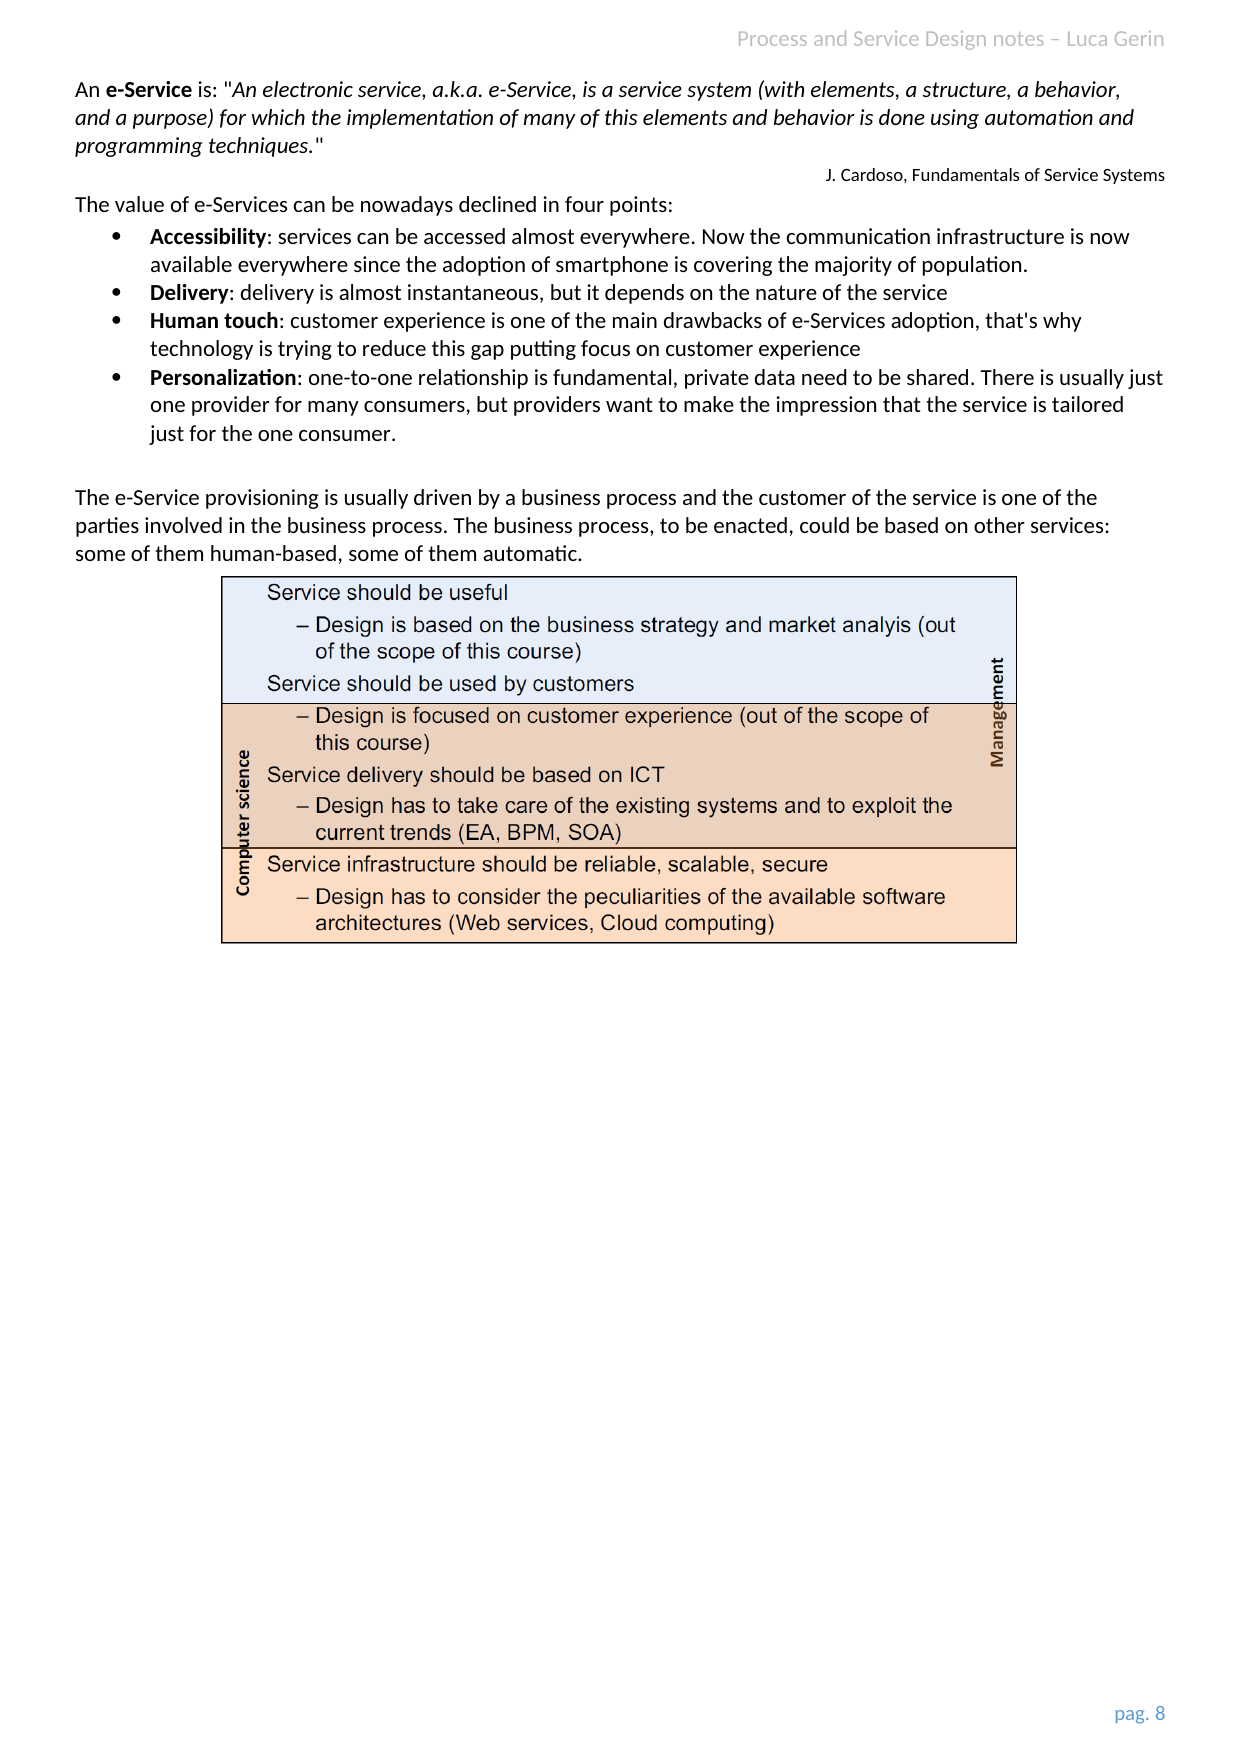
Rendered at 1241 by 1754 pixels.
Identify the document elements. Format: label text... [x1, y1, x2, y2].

list Human touch: customer experience is one of the main drawbacks of e-Services adoption, that's why technology is trying to reduce this gap putting focus on customer experience [112, 307, 1165, 363]
text J. Cardoso, Fundamentals of Service Systems [75, 163, 1165, 186]
picture [216, 571, 1024, 950]
list Delivery: delivery is almost instantaneous, but it depends on the nature of the service [112, 278, 1165, 307]
text The e-Service provisioning is usually driven by a business process and the customer of the service is one of the parties involved in the business process. The business process, to be enacted, could be based on other services: some of them human-based, some of them automatic. [75, 483, 1165, 567]
list Accessibility: services can be accessed almost everywhere. Now the communication infrastructure is now available everywhere since the adoption of smartphone is covering the majority of population. [112, 222, 1165, 278]
text An e-Service is: "An electronic service, a.k.a. e-Service, is a service system (with elements, a structure, a behavior, and a purpose) for which the implementation of many of this elements and behavior is done using automation and programming techniques." [75, 75, 1165, 159]
text The value of e-Services can be nowadays declined in four points: [75, 190, 1165, 218]
list Personalization: one-to-one relationship is fundamental, private data need to be shared. There is usually just one provider for many consumers, but providers want to make the impression that the service is tailored just for the one consumer. [112, 363, 1165, 447]
